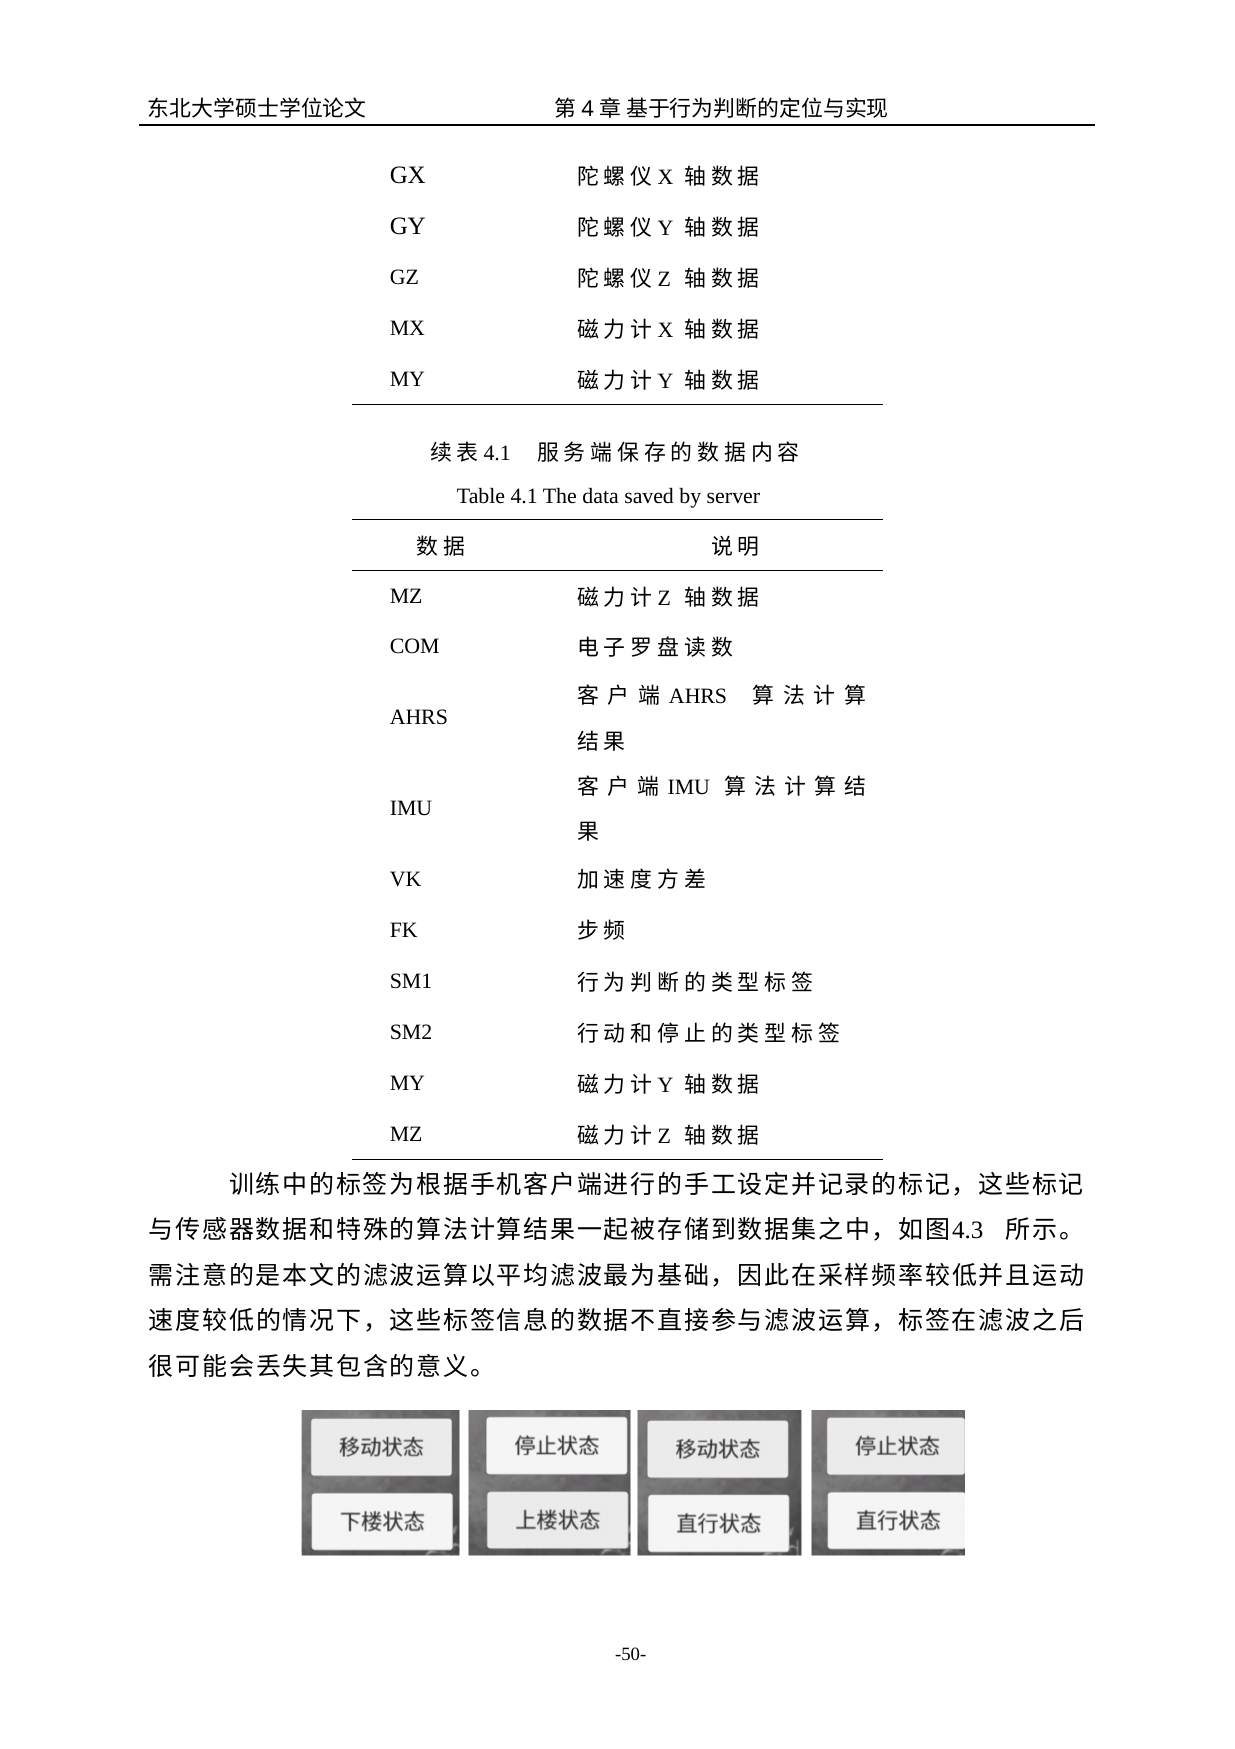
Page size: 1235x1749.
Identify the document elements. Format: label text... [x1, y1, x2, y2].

table_cell FK [352, 904, 543, 955]
table_cell AHRS [352, 672, 543, 762]
table_cell MX [352, 302, 543, 353]
table_cell VK [352, 853, 543, 904]
table_cell 磁力计Y轴数据 [543, 353, 882, 404]
text 续表4.1 服务端保存的数据内容 [149, 428, 1086, 473]
table_cell GX [352, 149, 543, 200]
table_cell MZ [352, 1108, 543, 1159]
table_cell SM2 [352, 1006, 543, 1057]
table_header 说明 [543, 520, 882, 569]
table_cell 磁力计Z轴数据 [543, 571, 882, 621]
text 训练中的标签为根据手机客户端进行的手工设定并记录的标记，这些标记与传感器数据和特殊的算法计算结果一起被存储到数据集之中，如图4.3所示。需注意的是本文的滤波运算以平均滤波最为基础，因此在采样频率较低并且运动速度较低的情况下，这些标签信息的数据不直接参与滤波运算，标签在滤波之后很可能会丢失其包含的意义。 [149, 1160, 1086, 1387]
table_cell MY [352, 353, 543, 404]
table_cell 客户端AHRS算法计算结果 [543, 672, 882, 762]
table_cell SM1 [352, 955, 543, 1006]
table_header 数据 [352, 520, 543, 569]
table_cell MZ [352, 571, 543, 621]
table_cell GZ [352, 251, 543, 302]
table_cell GY [352, 200, 543, 251]
table_cell IMU [352, 762, 543, 853]
table_cell COM [352, 621, 543, 672]
table_cell 磁力计Y轴数据 [543, 1057, 882, 1108]
table_cell 客户端IMU算法计算结果 [543, 762, 882, 853]
table_cell 电子罗盘读数 [543, 621, 882, 672]
table_cell 陀螺仪Z轴数据 [543, 251, 882, 302]
table_cell 行为判断的类型标签 [543, 955, 882, 1006]
table_cell 陀螺仪Y轴数据 [543, 200, 882, 251]
table_cell 磁力计Z轴数据 [543, 1108, 882, 1159]
text Table 4.1 The data saved by server [149, 473, 1086, 518]
table_cell 步频 [543, 904, 882, 955]
picture [301, 1402, 983, 1561]
table_cell 陀螺仪X轴数据 [543, 149, 882, 200]
table_cell 磁力计X轴数据 [543, 302, 882, 353]
table_cell 行动和停止的类型标签 [543, 1006, 882, 1057]
table_cell MY [352, 1057, 543, 1108]
table_cell 加速度方差 [543, 853, 882, 904]
